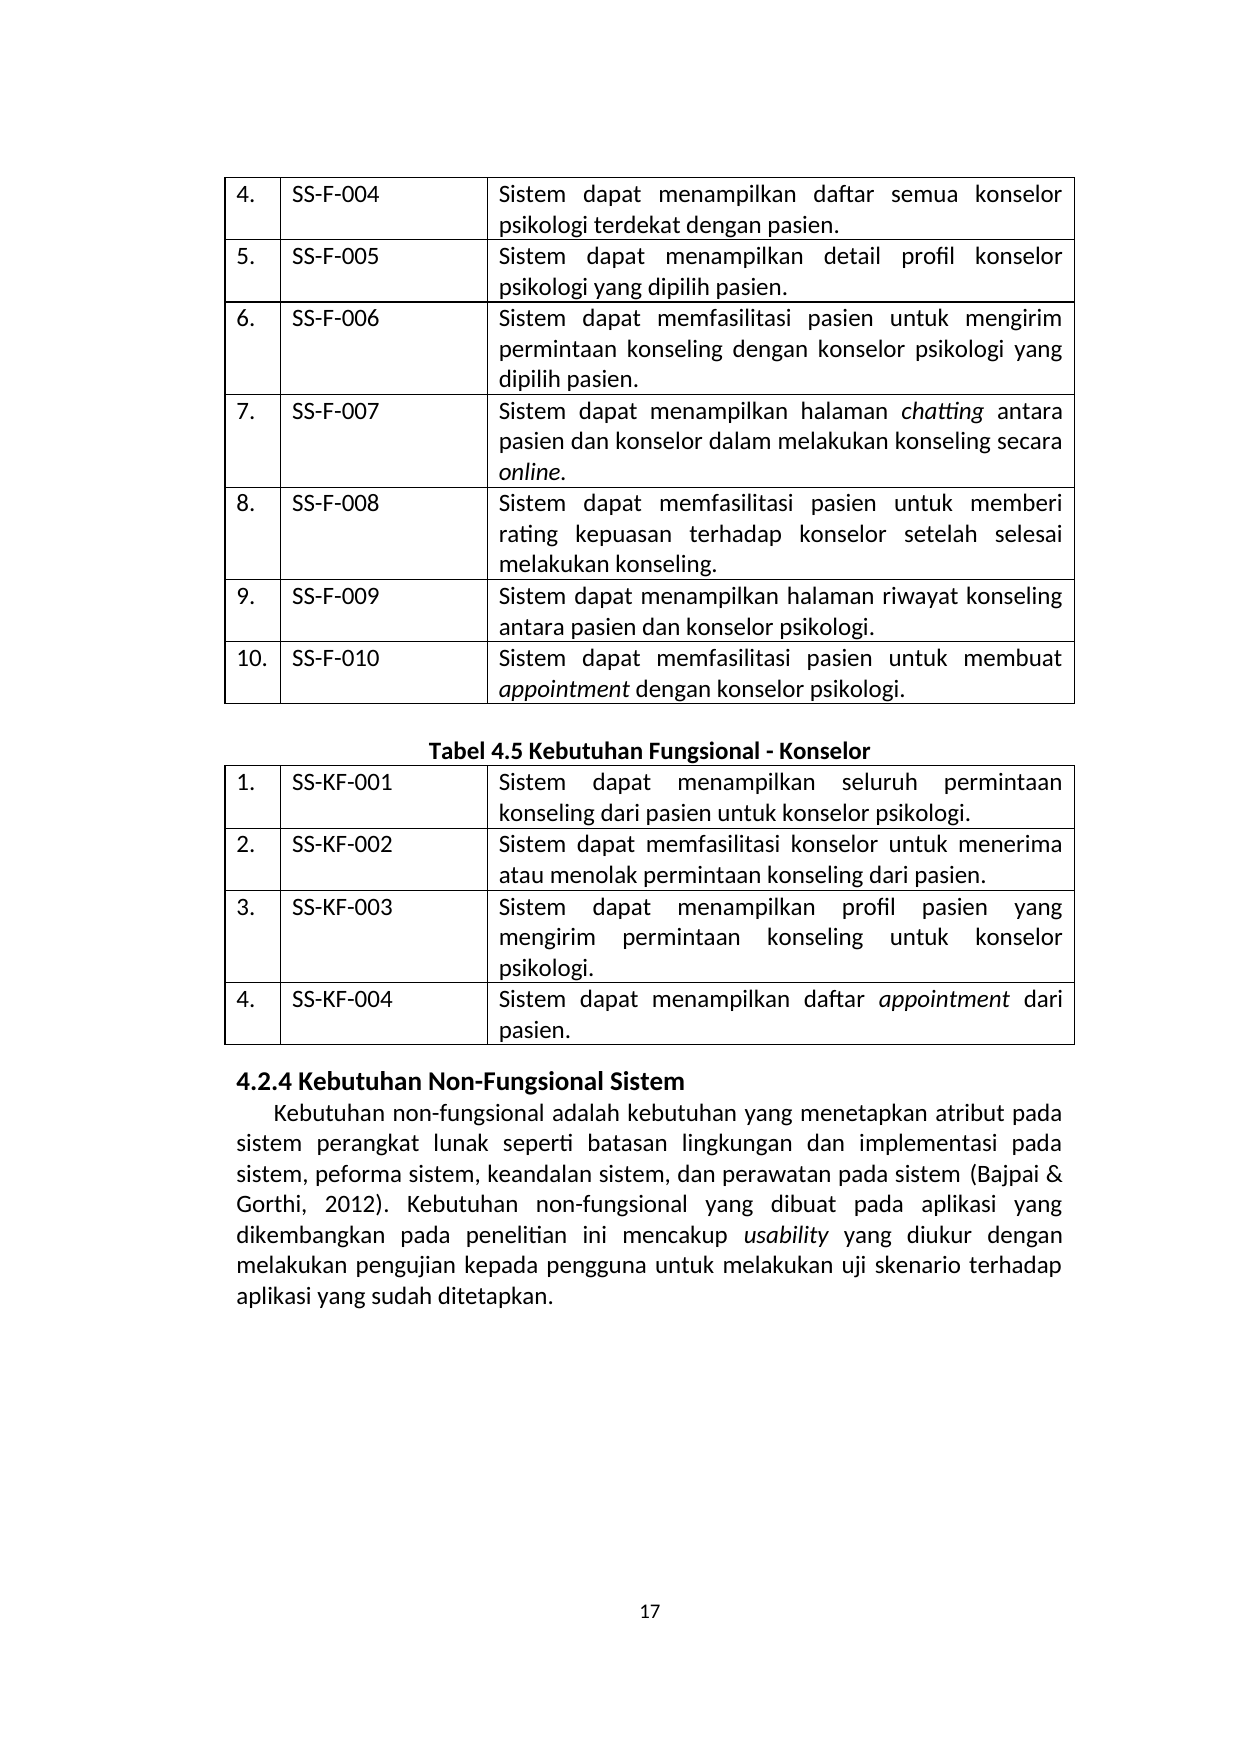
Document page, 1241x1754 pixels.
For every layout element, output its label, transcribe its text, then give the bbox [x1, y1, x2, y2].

table_cell SS-F-004 [281, 178, 487, 239]
table_cell 2. [226, 829, 280, 889]
table_cell SS-KF-003 [281, 891, 487, 982]
table_cell Sistem dapat menampilkan daftar appointment dari pasien. [488, 983, 1074, 1044]
table_cell Sistem dapat memfasilitasi pasien untuk membuat appointment dengan konselor psikologi. [488, 642, 1074, 703]
table_cell 6. [226, 303, 280, 394]
table_cell Sistem dapat menampilkan halaman riwayat konseling antara pasien dan konselor psikologi. [488, 580, 1074, 641]
table_cell Sistem dapat memfasilitasi konselor untuk menerima atau menolak permintaan konseling dari pasien. [488, 829, 1074, 889]
table_cell 9. [226, 580, 280, 641]
table_cell SS-F-010 [281, 642, 487, 703]
table_cell SS-F-008 [281, 488, 487, 579]
table_header 1. [226, 766, 280, 827]
table_cell SS-F-006 [281, 303, 487, 394]
table_cell Sistem dapat menampilkan profil pasien yang mengirim permintaan konseling untuk konselor psikologi. [488, 891, 1074, 982]
table_cell SS-KF-004 [281, 983, 487, 1044]
table_cell 8. [226, 488, 280, 579]
subtitle Kebutuhan Non-Fungsional Sistem [236, 1064, 1063, 1097]
table_cell Sistem dapat memfasilitasi pasien untuk mengirim permintaan konseling dengan konselor psikologi yang dipilih pasien. [488, 303, 1074, 394]
table_cell SS-F-007 [281, 395, 487, 487]
table_cell 4. [226, 178, 280, 239]
table_cell 7. [226, 395, 280, 487]
text Kebutuhan non-fungsional adalah kebutuhan yang menetapkan atribut pada sistem perangkat lunak seperti batasan lingkungan dan implementasi pada sistem, peforma sistem, keandalan sistem, dan perawatan pada sistem (Bajpai & Gorthi, 2012). Kebutuhan non-fungsional yang dibuat pada aplikasi yang dikembangkan pada penelitian ini mencakup usability yang diukur dengan melakukan pengujian kepada pengguna untuk melakukan uji skenario terhadap aplikasi yang sudah ditetapkan. [236, 1097, 1063, 1311]
text Tabel 4.5 Kebutuhan Fungsional - Konselor [236, 735, 1063, 765]
table_cell Sistem dapat memfasilitasi pasien untuk memberi rating kepuasan terhadap konselor setelah selesai melakukan konseling. [488, 488, 1074, 579]
table_cell 10. [226, 642, 280, 703]
table_cell SS-KF-002 [281, 829, 487, 889]
table_cell SS-F-009 [281, 580, 487, 641]
table_cell Sistem dapat menampilkan detail profil konselor psikologi yang dipilih pasien. [488, 240, 1074, 301]
table_cell 5. [226, 240, 280, 301]
table_header SS-KF-001 [281, 766, 487, 827]
table_cell 3. [226, 891, 280, 982]
table_cell Sistem dapat menampilkan halaman chatting antara pasien dan konselor dalam melakukan konseling secara online. [488, 395, 1074, 487]
table_cell 4. [226, 983, 280, 1044]
table_header Sistem dapat menampilkan seluruh permintaan konseling dari pasien untuk konselor psikologi. [488, 766, 1074, 827]
table_cell Sistem dapat menampilkan daftar semua konselor psikologi terdekat dengan pasien. [488, 178, 1074, 239]
table_cell SS-F-005 [281, 240, 487, 301]
